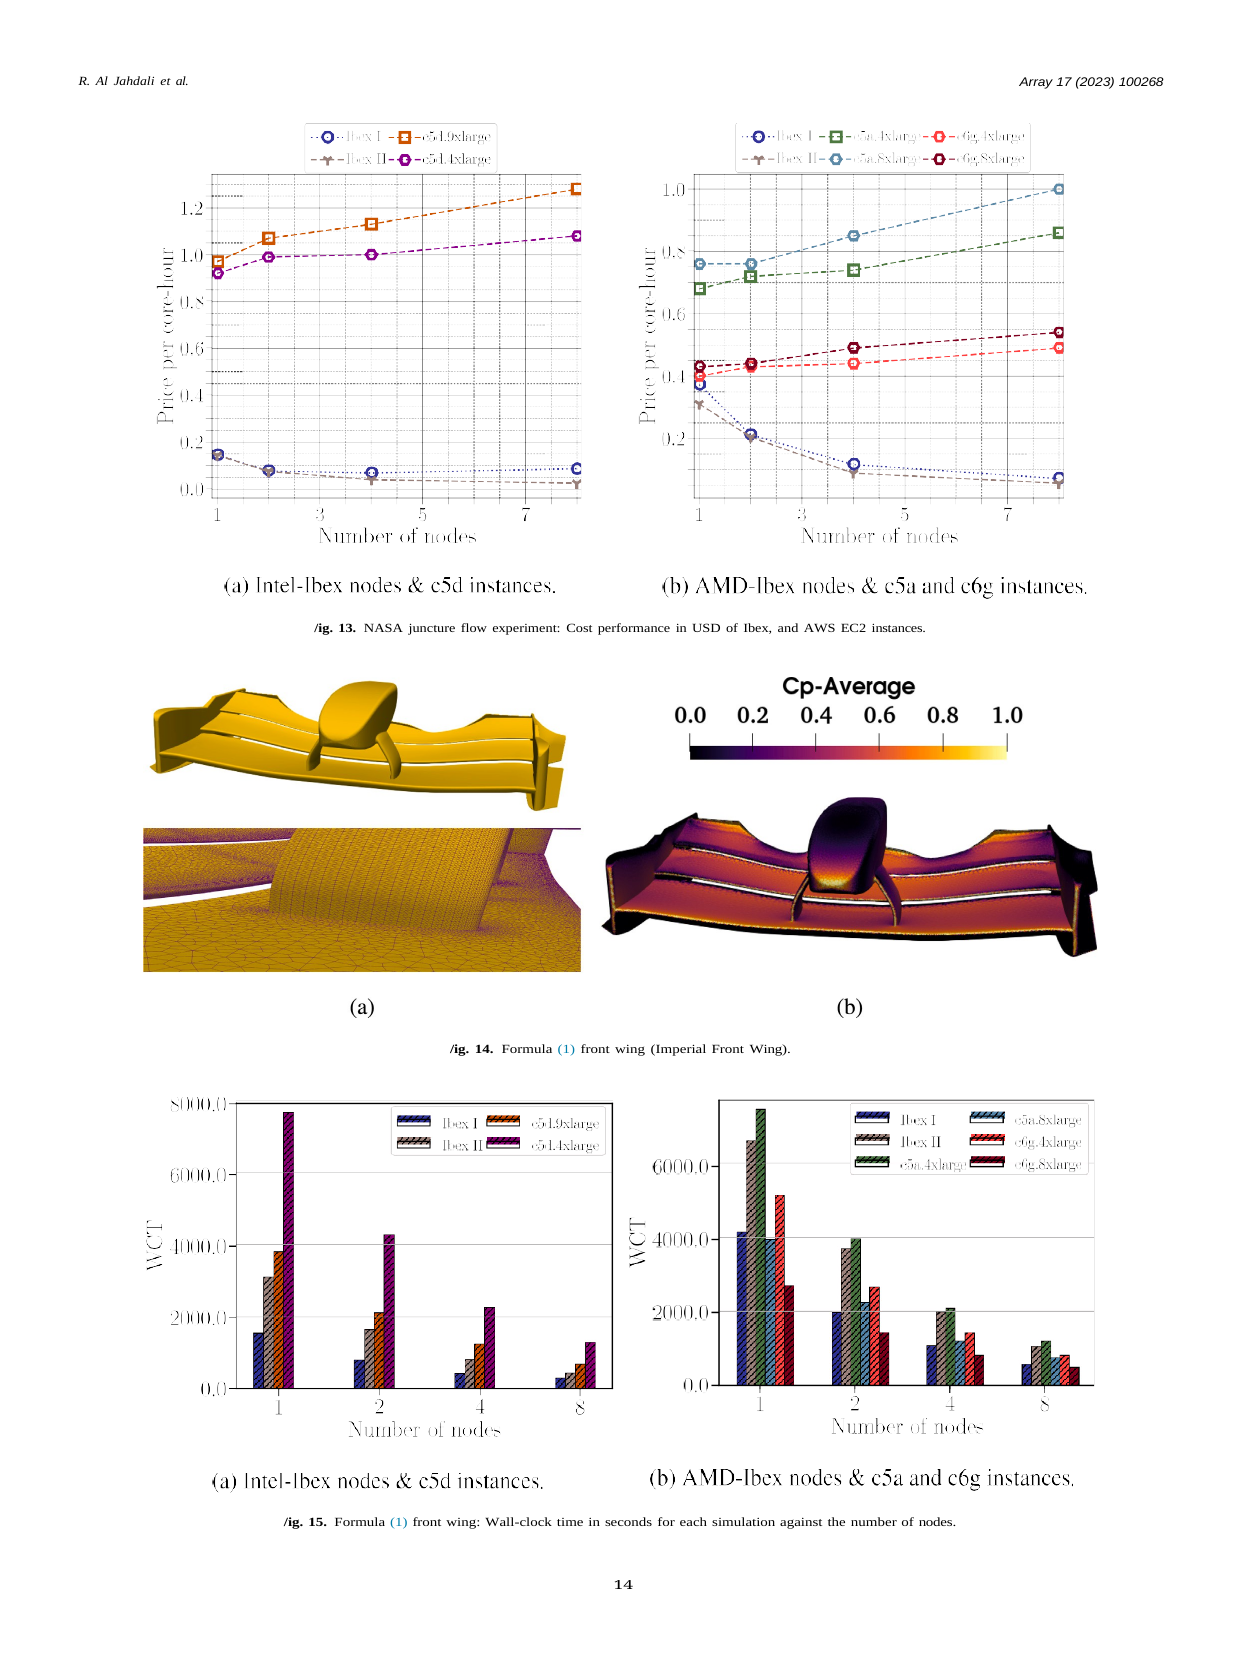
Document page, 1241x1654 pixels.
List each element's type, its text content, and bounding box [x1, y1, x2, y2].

picture [156, 123, 582, 543]
picture [402, 1517, 406, 1529]
picture [558, 1044, 562, 1056]
picture [143, 677, 1098, 1018]
picture [212, 1473, 543, 1493]
picture [224, 577, 555, 597]
picture [662, 577, 1087, 599]
picture [146, 1097, 1095, 1437]
text /ig. 15. Formula (1) front wing: Wall-clock time in seconds for each simulation against the number of nodes. [67, 1515, 1173, 1529]
text /ig. 13. NASA juncture flow experiment: Cost performance in USD of Ibex, and AWS EC2 instances. [68, 620, 1172, 635]
picture [638, 123, 1064, 543]
text /ig. 14. Formula (1) front wing (Imperial Front Wing). [68, 1041, 1172, 1056]
picture [650, 1469, 1073, 1491]
